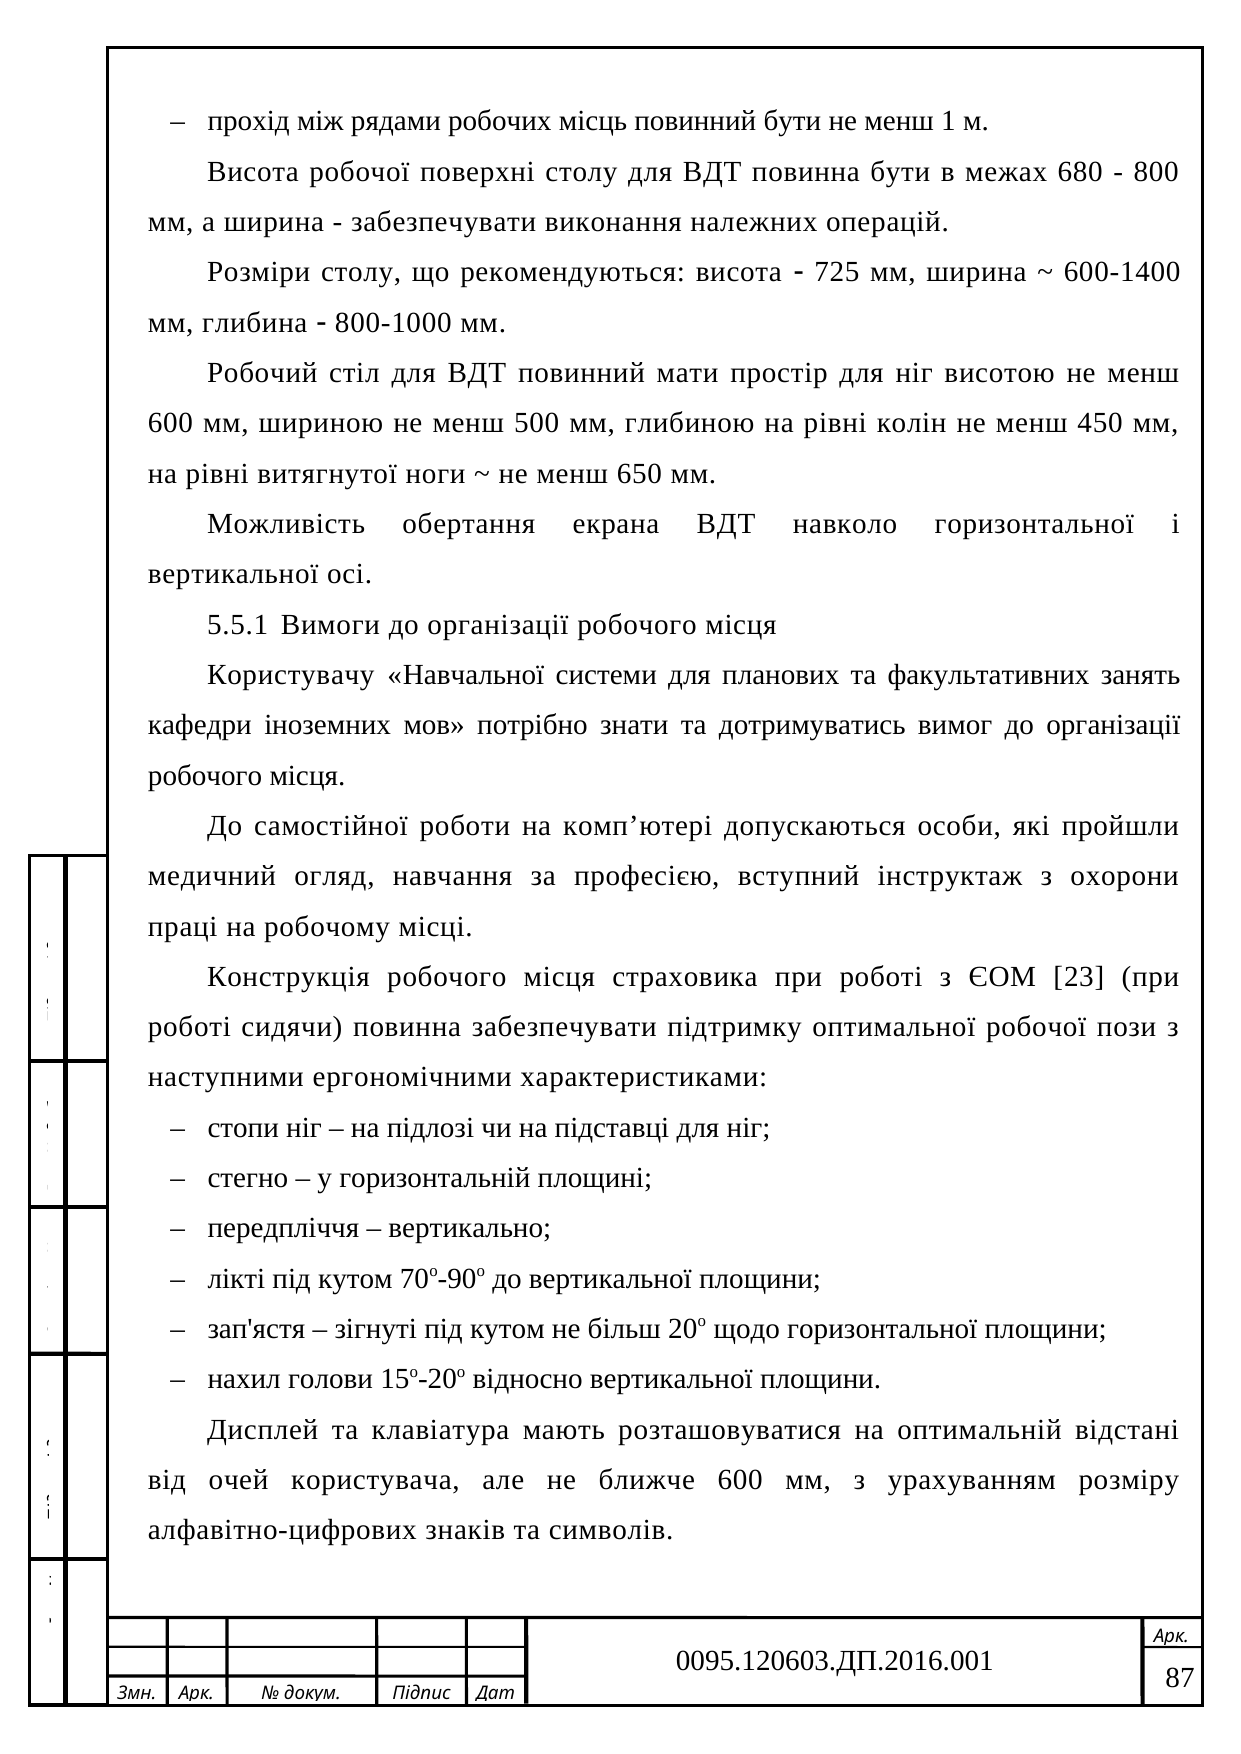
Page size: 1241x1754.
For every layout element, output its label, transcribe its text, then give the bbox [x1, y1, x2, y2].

text Дисплей та клавіатура мають розташовуватися на оптимальній відстані від очей користувача, але не ближче 600 мм, з урахуванням розміру алфавітно-цифрових знаків та символів. [148, 1412, 1181, 1546]
text Користувачу «Навчальної системи для планових та факультативних занять кафедри іноземних мов» потрібно знати та дотримуватись вимог до організації робочого місця. [148, 657, 1181, 791]
text Розміри столу, що рекомендуються: висота 725 мм, ширина ~ 600-1400 мм, глибина 800-1000 мм. [148, 254, 1181, 338]
text зап'ястя – зігнуті під кутом не більш 20о щодо горизонтальної площини; [170, 1311, 1181, 1345]
text передпліччя – вертикально; [170, 1211, 1181, 1244]
text стопи ніг – на підлозі чи на підставці для ніг; [170, 1110, 1181, 1143]
text лікті під кутом 70о-90о до вертикальної площини; [170, 1261, 1181, 1294]
text Конструкція робочого місця страховика при роботі з ЄОМ [23] (при роботі сидячи) повинна забезпечувати підтримку оптимальної робочої пози з наступними ергономічними характеристиками: [148, 959, 1181, 1093]
text До самостійної роботи на комп’ютері допускаються особи, які пройшли медичний огляд, навчання за професією, вступний інструктаж з охорони праці на робочому місці. [148, 808, 1181, 942]
text Робочий стіл для ВДТ повинний мати простір для ніг висотою не менш 600 мм, шириною не менш 500 мм, глибиною на рівні колін не менш 450 мм, на рівні витягнутої ноги ~ не менш 650 мм. [148, 355, 1181, 489]
text Можливість обертання екрана ВДТ навколо горизонтальної і вертикальної осі. [148, 506, 1181, 590]
subtitle Вимоги до організації робочого місця [148, 607, 1181, 640]
text прохід між рядами робочих місць повинний бути не менш 1 м. [170, 103, 1181, 137]
text нахил голови 15о-20о відносно вертикальної площини. [170, 1361, 1181, 1395]
text стегно – у горизонтальній площині; [170, 1160, 1181, 1194]
text Висота робочої поверхні столу для ВДТ повинна бути в межах 680 - 800 мм, а ширина - забезпечувати виконання належних операцій. [148, 154, 1181, 238]
